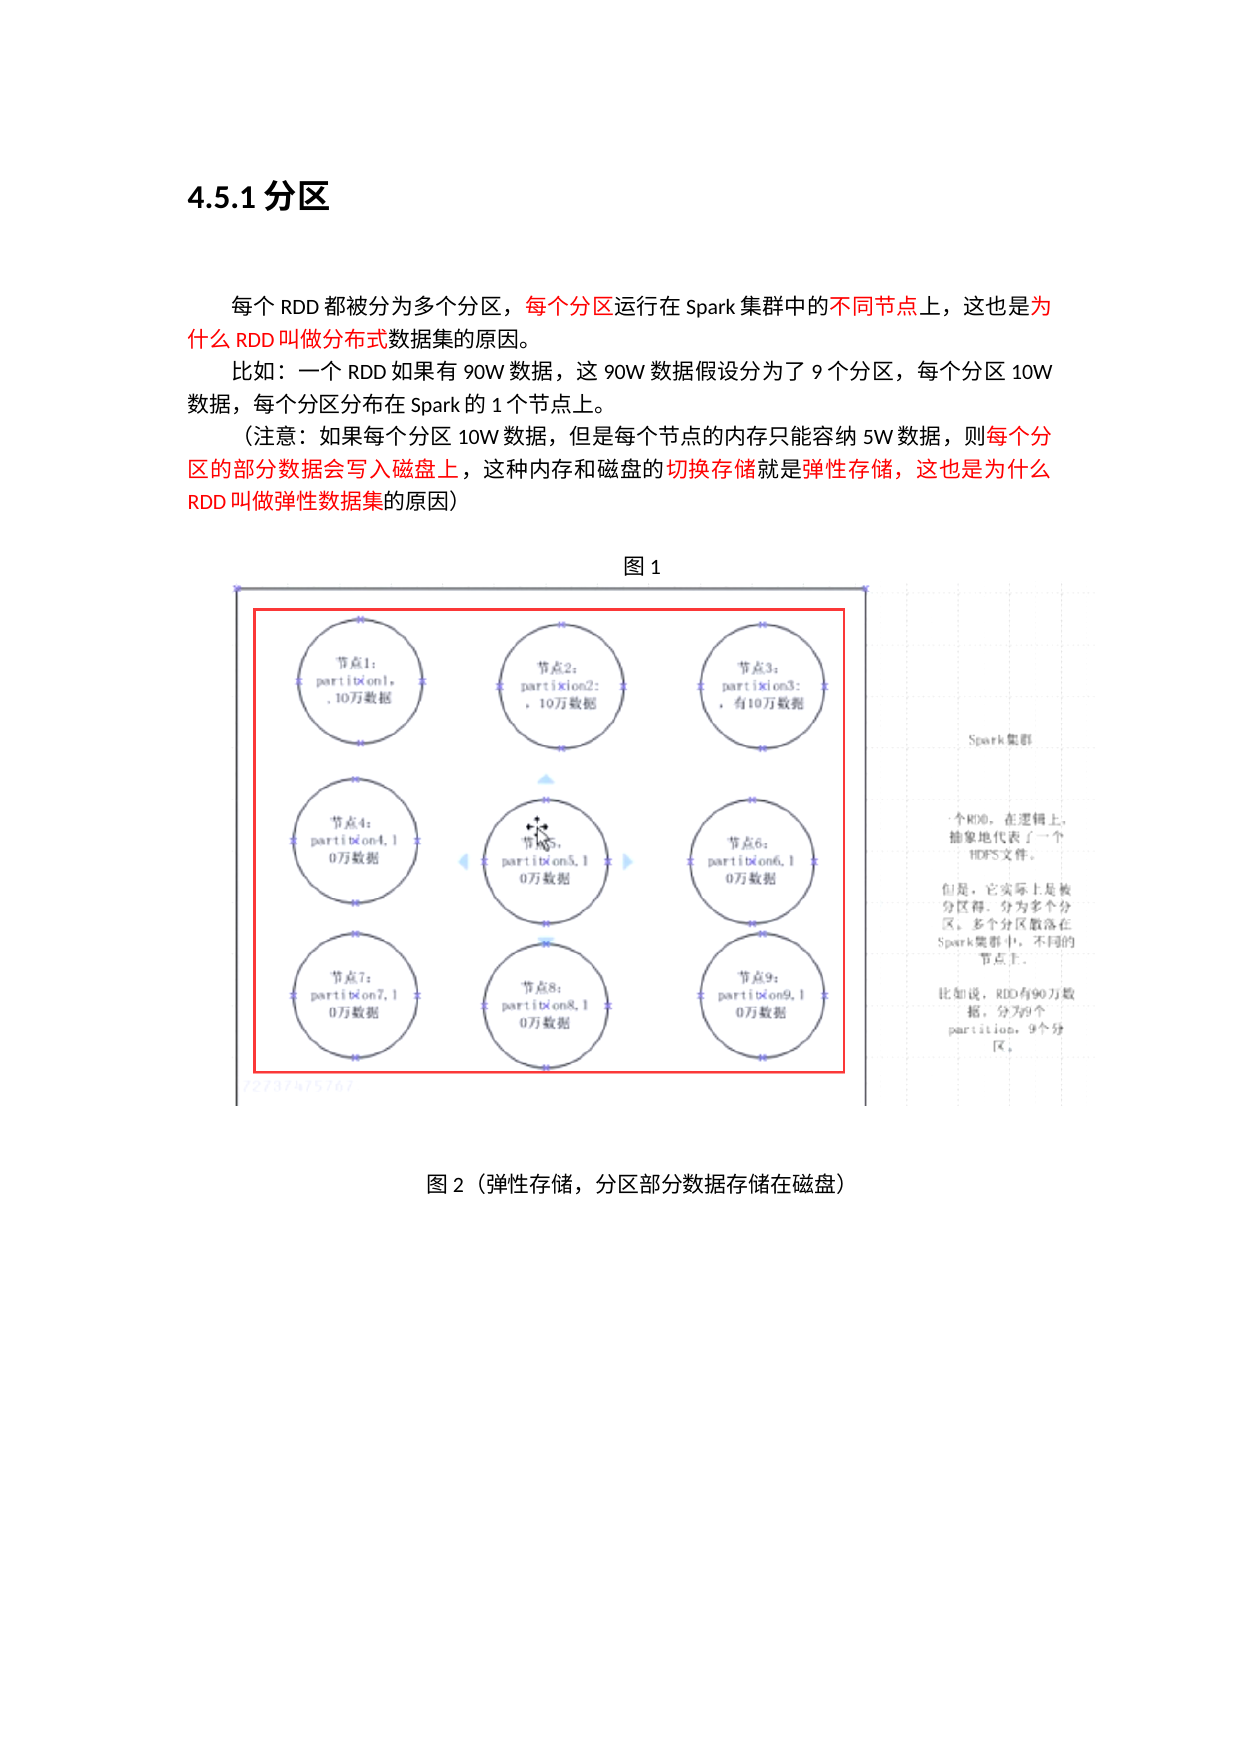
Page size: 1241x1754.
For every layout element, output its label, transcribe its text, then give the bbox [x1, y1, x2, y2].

picture [231, 581, 1096, 1106]
text 每个RDD都被分为多个分区，每个分区运行在Spark集群中的不同节点上，这也是为什么RDD叫做分布式数据集的原因。 [187, 289, 1053, 354]
text 图2（弹性存储，分区部分数据存储在磁盘） [187, 1166, 1053, 1199]
subtitle 4.5.1 分区 [187, 162, 1053, 227]
text 图1 [187, 549, 1053, 581]
text （注意：如果每个分区10W数据，但是每个节点的内存只能容纳5W数据，则每个分区的部分数据会写入磁盘上，这种内存和磁盘的切换存储就是弹性存储，这也是为什么RDD叫做弹性数据集的原因） [187, 419, 1053, 516]
text 比如：一个RDD如果有90W数据，这90W数据假设分为了9个分区，每个分区10W数据，每个分区分布在Spark的1个节点上。 [187, 354, 1053, 419]
